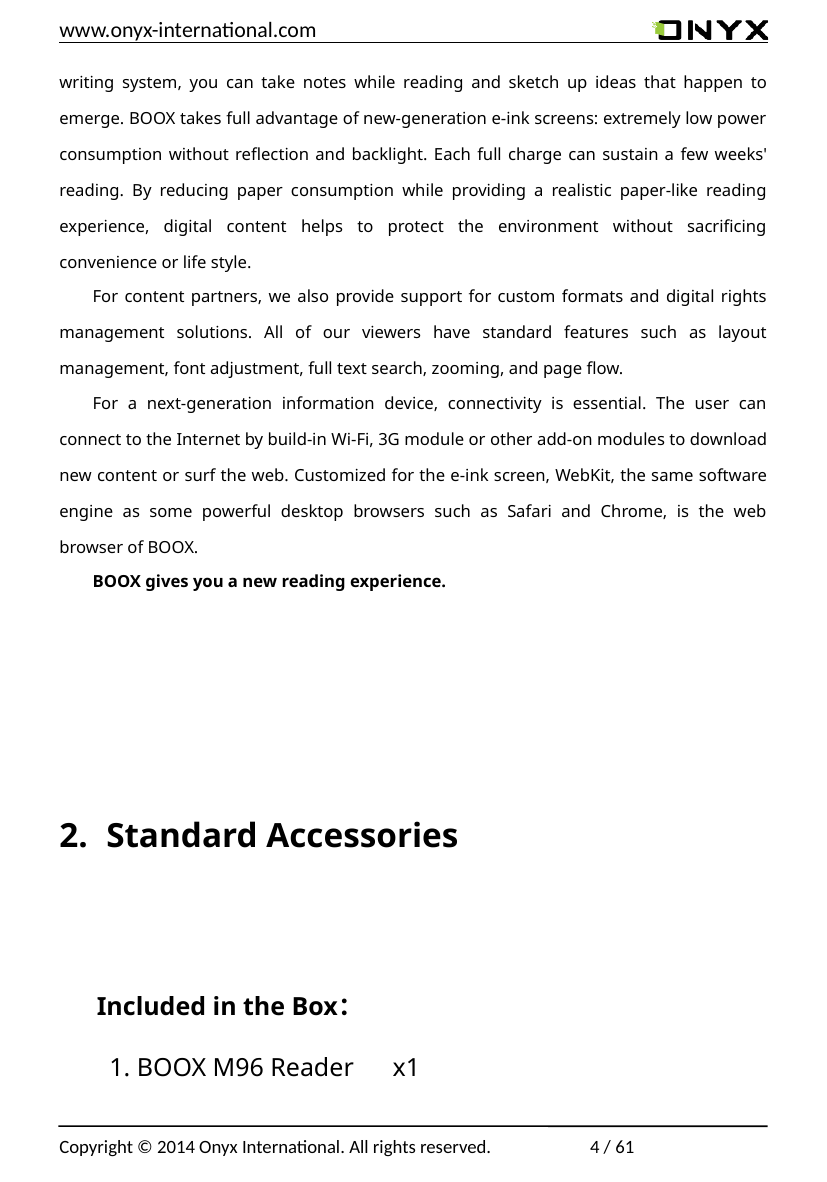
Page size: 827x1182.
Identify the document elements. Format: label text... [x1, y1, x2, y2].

text 1. BOOX M96 Reader x1 [59, 1036, 768, 1098]
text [59, 67, 768, 277]
text BOOX gives you a new reading experience. [59, 566, 768, 597]
text For a next-generation information device, connectivity is essential. The user can connect to the Internet by build-in Wi-Fi, 3G module or other add-on modules to download new content or surf the web. Customized for the e-ink screen, WebKit, the same software engine as some powerful desktop browsers such as Safari and Chrome, is the web browser of BOOX. [59, 387, 768, 562]
picture [652, 20, 769, 40]
subtitle Standard Accessories [59, 803, 768, 866]
text Included in the Box： [59, 973, 768, 1036]
text For content partners, we also provide support for custom formats and digital rights management solutions. All of our viewers have standard features such as layout management, font adjustment, full text search, zooming, and page flow. [59, 281, 768, 384]
